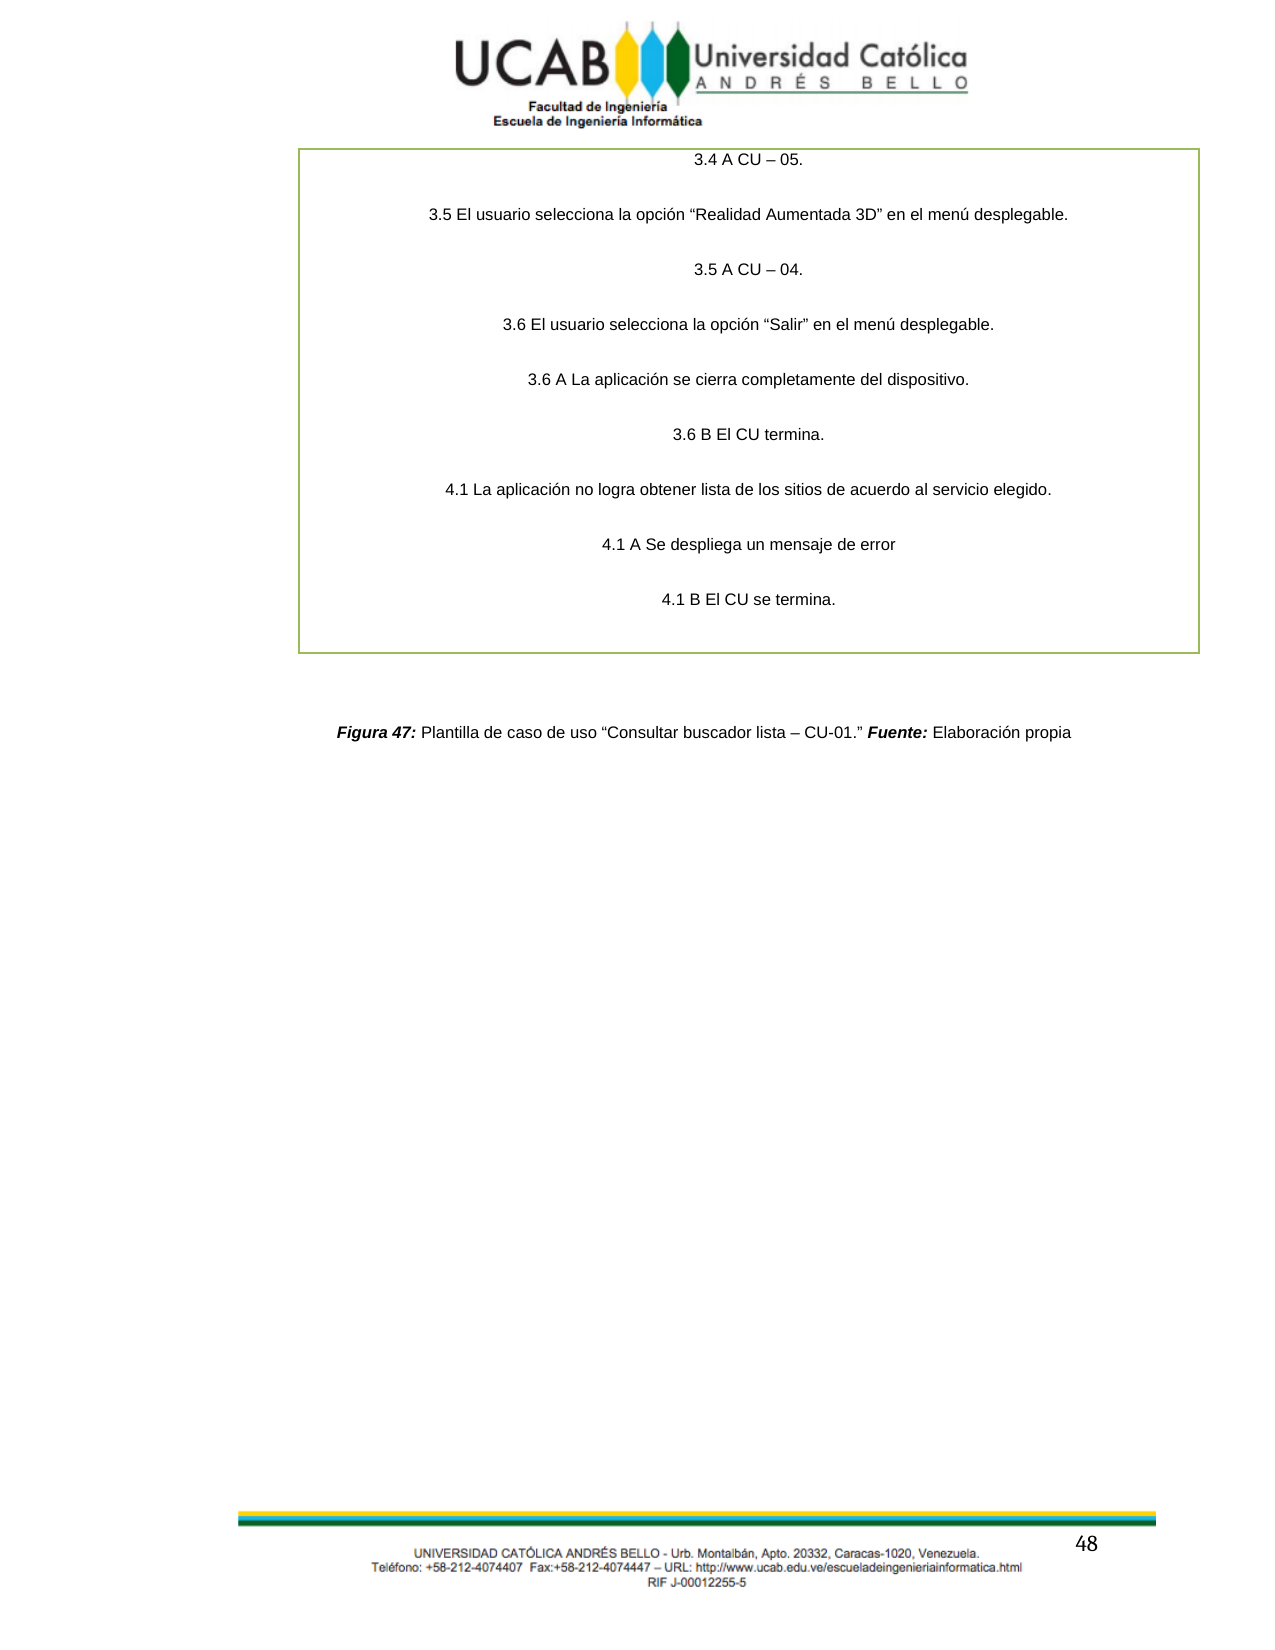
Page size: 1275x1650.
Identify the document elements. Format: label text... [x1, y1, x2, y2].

picture [236, 1508, 1156, 1595]
picture [414, 0, 1033, 144]
text Figura 47: Plantilla de caso de uso “Consultar buscador lista – CU-01.” Fuente: Elaboración propia [236, 723, 1098, 742]
